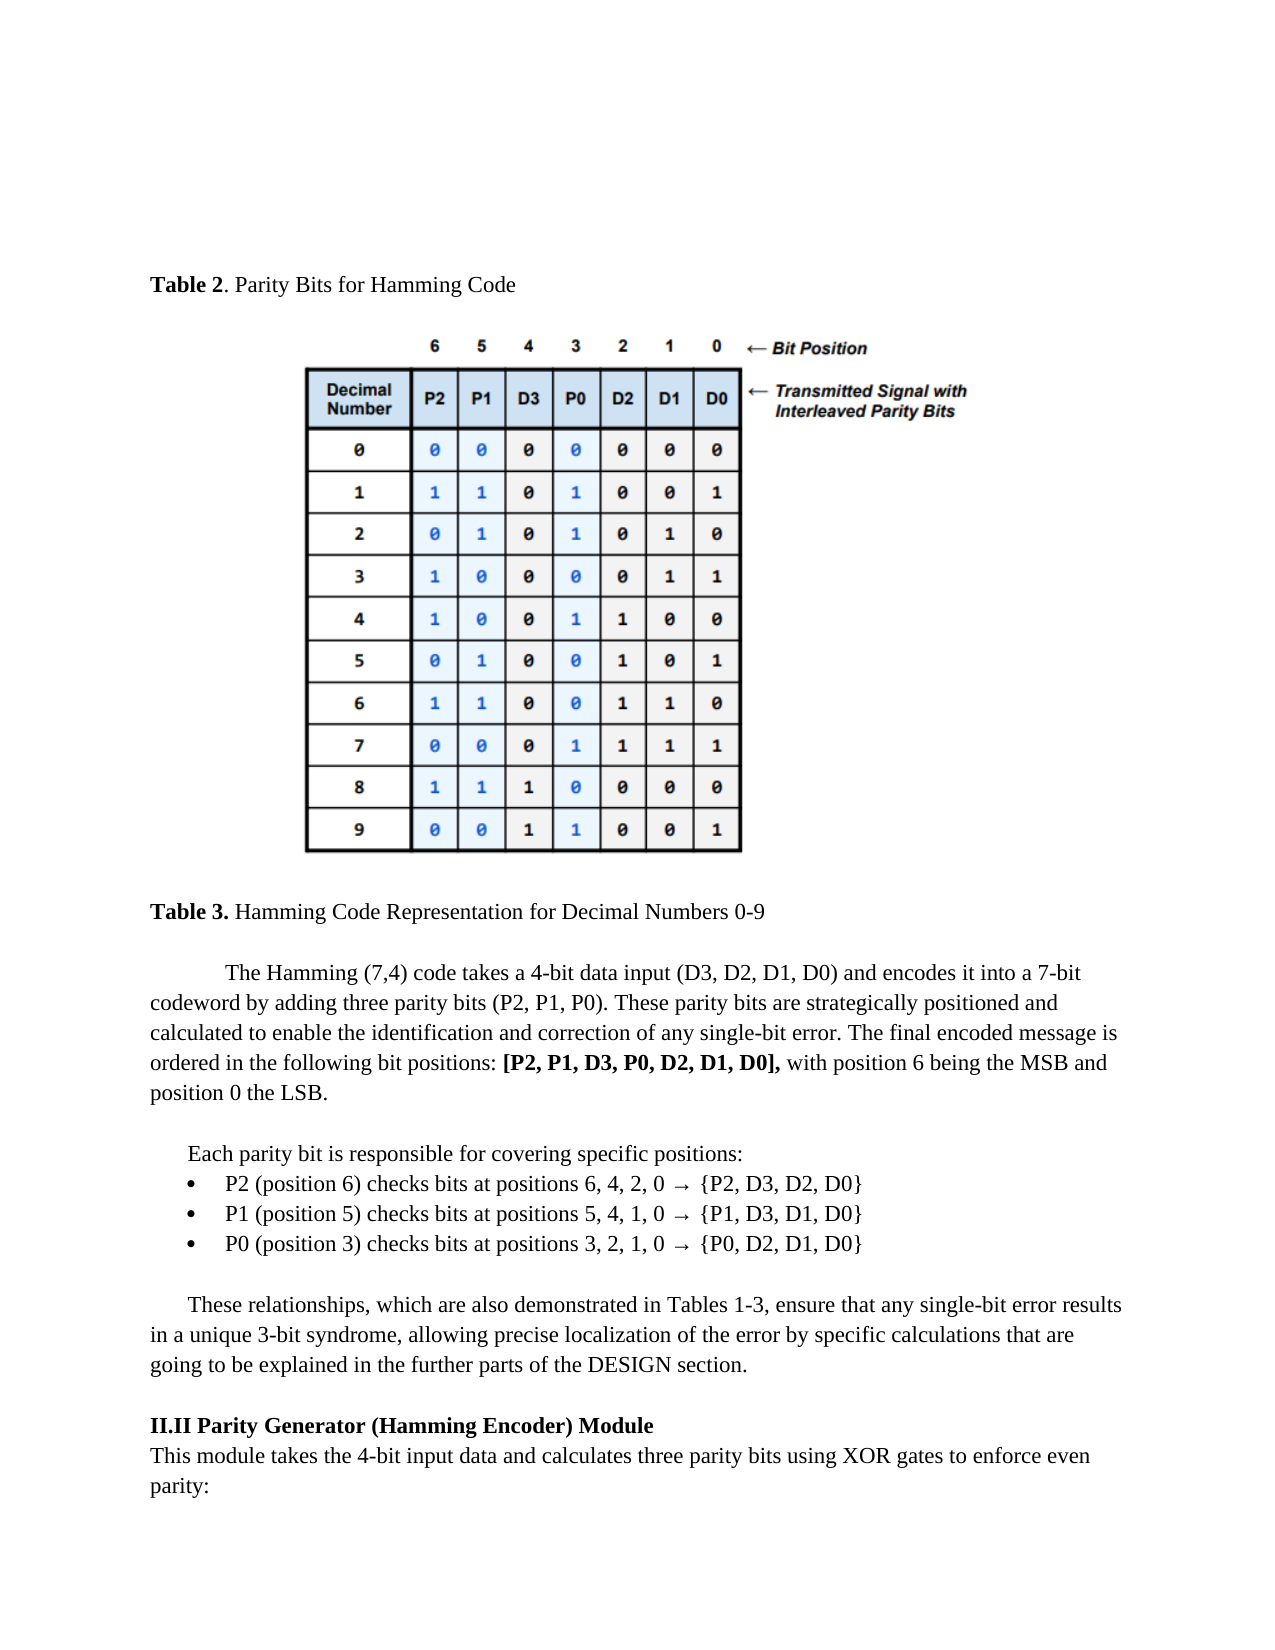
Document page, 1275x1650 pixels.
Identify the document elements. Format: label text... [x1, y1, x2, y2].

text Table 2. Parity Bits for Hamming Code [150, 271, 1125, 297]
text These relationships, which are also demonstrated in Tables 1-3, ensure that any single-bit error results in a unique 3-bit syndrome, allowing precise localization of the error by specific calculations that are going to be explained in the further parts of the DESIGN section. [150, 1291, 1125, 1378]
text This module takes the 4-bit input data and calculates three parity bits using XOR gates to enforce even parity: [150, 1442, 1125, 1498]
picture [214, 309, 994, 861]
text Each parity bit is responsible for covering specific positions: [150, 1140, 1125, 1166]
list P1 (position 5) checks bits at positions 5, 4, 1, 0 → {P1, D3, D1, D0} [187, 1200, 1125, 1227]
text Table 3. Hamming Code Representation for Decimal Numbers 0-9 [150, 898, 1125, 924]
list P0 (position 3) checks bits at positions 3, 2, 1, 0 → {P0, D2, D1, D0} [187, 1231, 1125, 1257]
list P2 (position 6) checks bits at positions 6, 4, 2, 0 → {P2, D3, D2, D0} [187, 1170, 1125, 1196]
text The Hamming (7,4) code takes a 4-bit data input (D3, D2, D1, D0) and encodes it into a 7-bit codeword by adding three parity bits (P2, P1, P0). These parity bits are strategically positioned and calculated to enable the identification and correction of any single-bit error. The final encoded message is ordered in the following bit positions: [P2, P1, D3, P0, D2, D1, D0], with position 6 being the MSB and position 0 the LSB. [150, 959, 1125, 1106]
text II.II Parity Generator (Hamming Encoder) Module [150, 1412, 1125, 1438]
